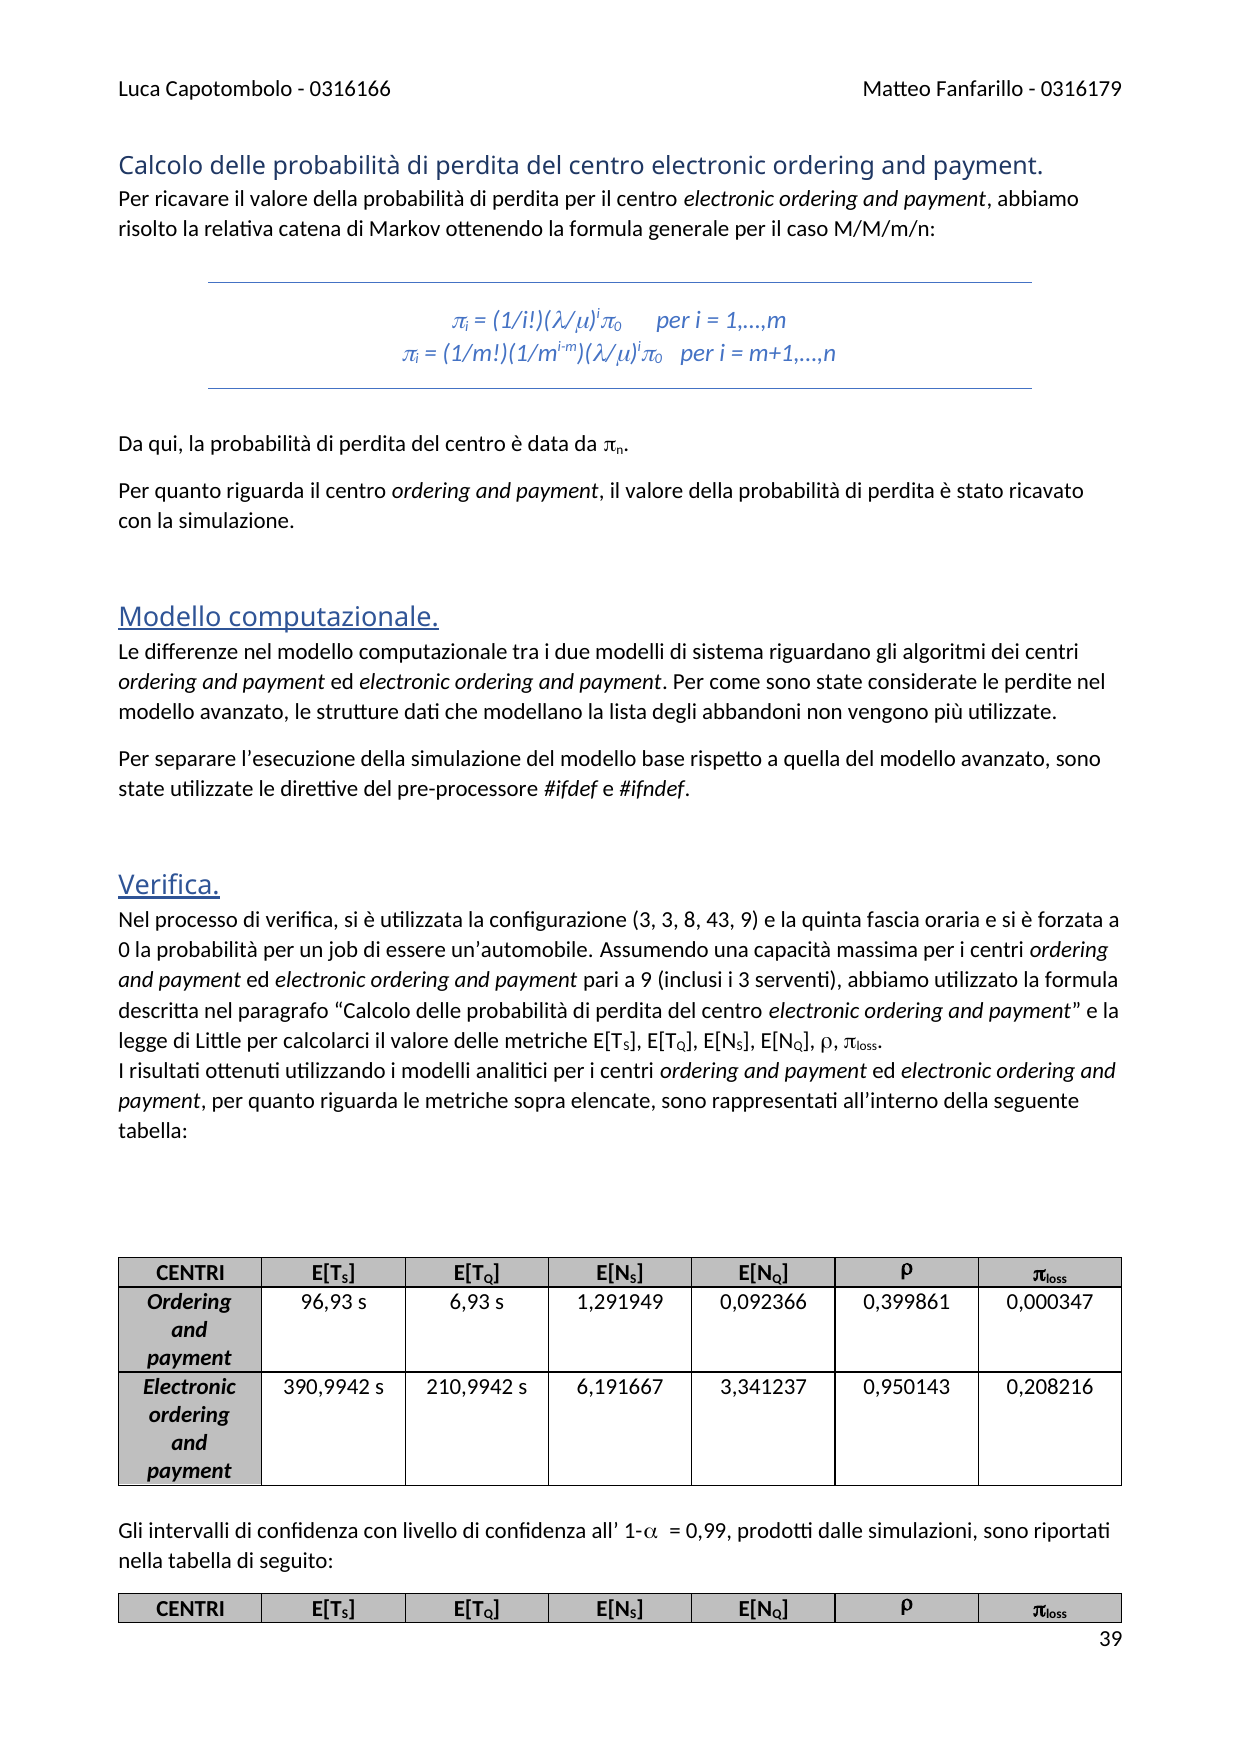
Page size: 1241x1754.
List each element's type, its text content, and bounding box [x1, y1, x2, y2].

subtitle Calcolo delle probabilità di perdita del centro electronic ordering and payment. [118, 148, 1122, 182]
text Da qui, la probabilità di perdita del centro è data da pn. [118, 429, 1122, 457]
table_header ploss [979, 1594, 1121, 1622]
table_header r [836, 1594, 978, 1622]
table_cell 390,9942 s [262, 1373, 405, 1484]
table_header r [836, 1258, 978, 1286]
table_header E[NQ] [692, 1594, 834, 1622]
subtitle Modello computazionale. [118, 597, 1122, 634]
subtitle Verifica. [118, 865, 1122, 902]
table_header CENTRI [119, 1594, 261, 1622]
table_cell 0,092366 [692, 1288, 834, 1371]
table_cell 3,341237 [692, 1373, 834, 1484]
table_header E[NS] [549, 1594, 691, 1622]
table_cell 0,000347 [979, 1288, 1121, 1371]
text Per ricavare il valore della probabilità di perdita per il centro electronic ordering and payment, abbiamo risolto la relativa catena di Markov ottenendo la formula generale per il caso M/M/m/n: [118, 184, 1122, 243]
table_cell Ordering and payment [119, 1288, 261, 1371]
table_cell 210,9942 s [406, 1373, 548, 1484]
text Gli intervalli di confidenza con livello di confidenza all’ 1-a = 0,99, prodotti dalle simulazioni, sono riportati nella tabella di seguito: [118, 1486, 1122, 1574]
table_cell 0,399861 [836, 1288, 978, 1371]
table_header E[TQ] [406, 1258, 548, 1286]
table_cell 0,208216 [979, 1373, 1121, 1484]
table_header CENTRI [119, 1258, 261, 1286]
table_header ploss [979, 1258, 1121, 1286]
table_cell 6,93 s [406, 1288, 548, 1371]
text pi = (1/i!)(l/m)ip0 per i = 1,…,m pi = (1/m!)(1/mi-m)(l/m)ip0 per i = m+1,…,n [208, 283, 1032, 388]
table_header E[NS] [549, 1258, 691, 1286]
table_header E[NQ] [692, 1258, 834, 1286]
table_header E[TS] [262, 1594, 405, 1622]
table_cell 96,93 s [262, 1288, 405, 1371]
table_cell 1,291949 [549, 1288, 691, 1371]
text Per quanto riguarda il centro ordering and payment, il valore della probabilità di perdita è stato ricavato con la simulazione. [118, 476, 1122, 534]
table_header E[TQ] [406, 1594, 548, 1622]
table_cell Electronic ordering and payment [119, 1373, 261, 1484]
text Nel processo di verifica, si è utilizzata la configurazione (3, 3, 8, 43, 9) e la quinta fascia oraria e si è forzata a 0 la probabilità per un job di essere un’automobile. Assumendo una capacità massima per i centri ordering and payment ed electronic ordering and payment pari a 9 (inclusi i 3 serventi), abbiamo utilizzato la formula descritta nel paragrafo “Calcolo delle probabilità di perdita del centro electronic ordering and payment” e la legge di Little per calcolarci il valore delle metriche E[TS], E[TQ], E[NS], E[NQ], r, ploss. I risultati ottenuti utilizzando i modelli analitici per i centri ordering and payment ed electronic ordering and payment, per quanto riguarda le metriche sopra elencate, sono rappresentati all’interno della seguente tabella: [118, 905, 1122, 1145]
text Per separare l’esecuzione della simulazione del modello base rispetto a quella del modello avanzato, sono state utilizzate le direttive del pre-processore #ifdef e #ifndef. [118, 744, 1122, 803]
text Le differenze nel modello computazionale tra i due modelli di sistema riguardano gli algoritmi dei centri ordering and payment ed electronic ordering and payment. Per come sono state considerate le perdite nel modello avanzato, le strutture dati che modellano la lista degli abbandoni non vengono più utilizzate. [118, 637, 1122, 726]
table_header E[TS] [262, 1258, 405, 1286]
table_cell 6,191667 [549, 1373, 691, 1484]
table_cell 0,950143 [836, 1373, 978, 1484]
